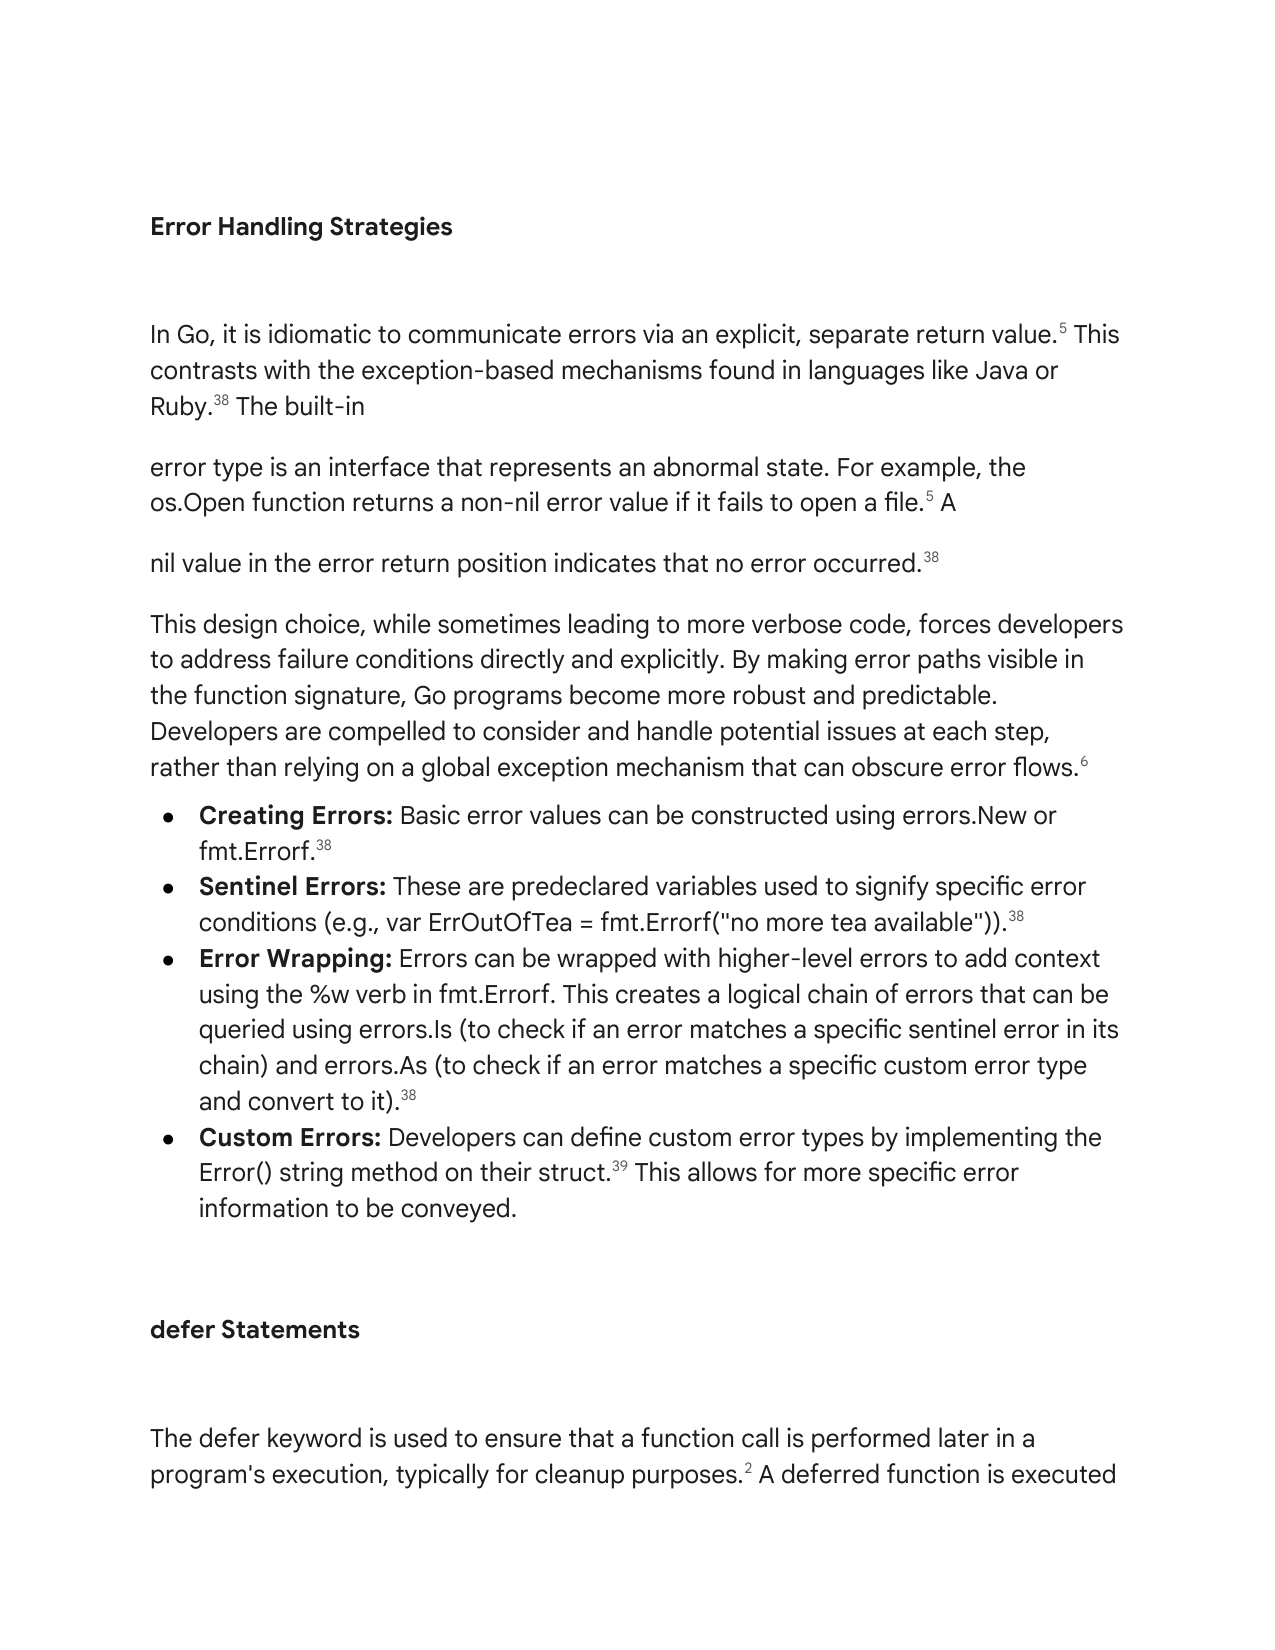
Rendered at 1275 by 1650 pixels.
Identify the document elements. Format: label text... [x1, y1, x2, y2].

list Creating Errors: Basic error values can be constructed using errors.New or fmt.Errorf.38 [161, 800, 1125, 867]
list Sentinel Errors: These are predeclared variables used to signify specific error conditions (e.g., var ErrOutOfTea = fmt.Errorf("no more tea available")).38 [161, 872, 1125, 939]
text nil value in the error return position indicates that no error occurred.38 [150, 548, 1125, 580]
subtitle Error Handling Strategies [150, 211, 1125, 242]
text error type is an interface that represents an abnormal state. For example, the os.Open function returns a non-nil error value if it fails to open a file.5 A [150, 452, 1125, 519]
text In Go, it is idiomatic to communicate errors via an explicit, separate return value.5 This contrasts with the exception-based mechanisms found in languages like Java or Ruby.38 The built-in [150, 320, 1125, 422]
text This design choice, while sometimes leading to more verbose code, forces developers to address failure conditions directly and explicitly. By making error paths visible in the function signature, Go programs become more robust and predictable. Developers are compelled to consider and handle potential issues at each step, rather than relying on a global exception mechanism that can obscure error flows.6 [150, 609, 1125, 783]
subtitle defer Statements [150, 1315, 1125, 1346]
list Error Wrapping: Errors can be wrapped with higher-level errors to add context using the %w verb in fmt.Errorf. This creates a logical chain of errors that can be queried using errors.Is (to check if an error matches a specific sentinel error in its chain) and errors.As (to check if an error matches a specific custom error type and convert to it).38 [161, 943, 1125, 1117]
list Custom Errors: Developers can define custom error types by implementing the Error() string method on their struct.39 This allows for more specific error information to be conveyed. [161, 1122, 1125, 1224]
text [150, 1424, 1125, 1491]
